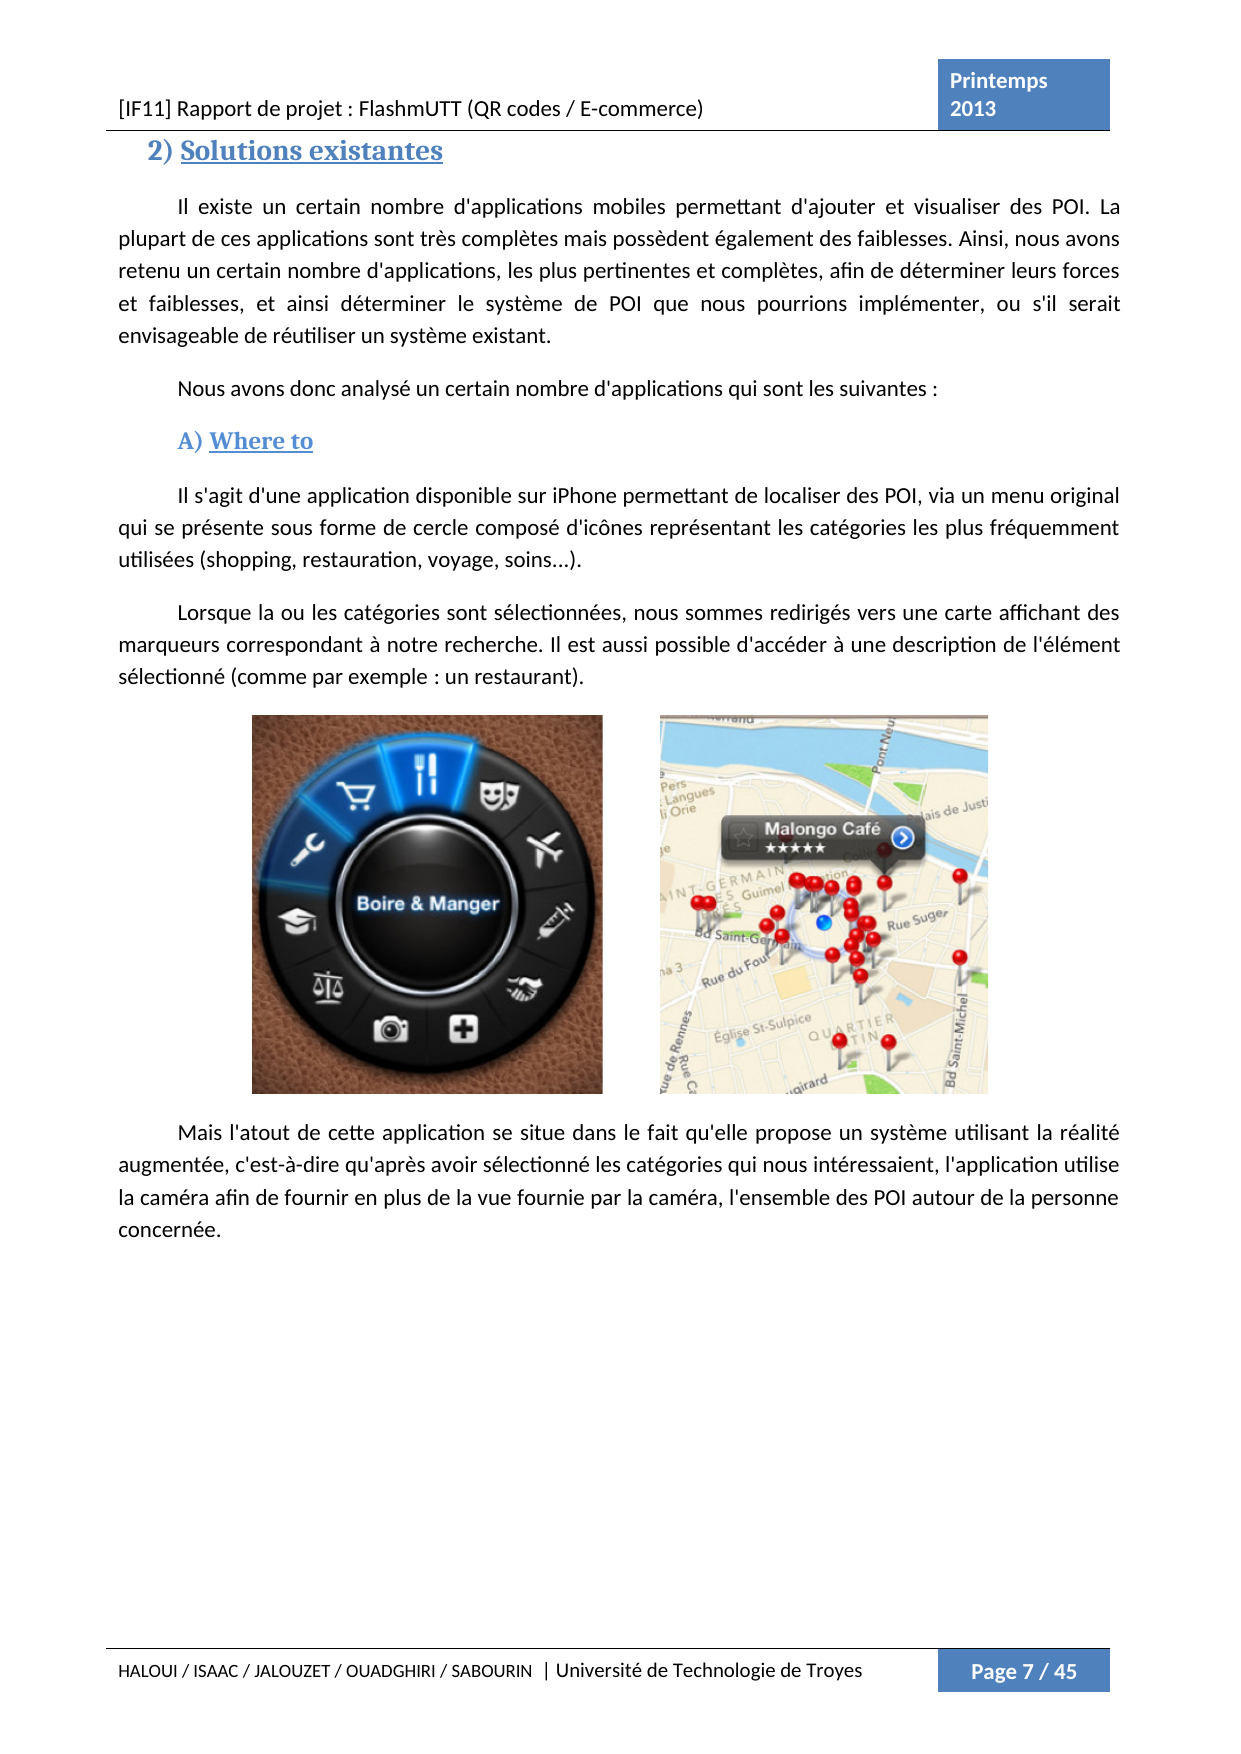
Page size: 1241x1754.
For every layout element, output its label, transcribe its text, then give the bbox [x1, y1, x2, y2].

picture [659, 715, 989, 1094]
picture [252, 715, 603, 1094]
subtitle Where to [177, 427, 1122, 456]
text Mais l'atout de cette application se situe dans le fait qu'elle propose un système utilisant la réalité augmentée, c'est-à-dire qu'après avoir sélectionné les catégories qui nous intéressaient, l'application utilise la caméra afin de fournir en plus de la vue fournie par la caméra, l'ensemble des POI autour de la personne concernée. [118, 1118, 1122, 1243]
text Il existe un certain nombre d'applications mobiles permettant d'ajouter et visualiser des POI. La plupart de ces applications sont très complètes mais possèdent également des faiblesses. Ainsi, nous avons retenu un certain nombre d'applications, les plus pertinentes et complètes, afin de déterminer leurs forces et faiblesses, et ainsi déterminer le système de POI que nous pourrions implémenter, ou s'il serait envisageable de réutiliser un système existant. [118, 192, 1122, 349]
text Lorsque la ou les catégories sont sélectionnées, nous sommes redirigés vers une carte affichant des marqueurs correspondant à notre recherche. Il est aussi possible d'accéder à une description de l'élément sélectionné (comme par exemple : un restaurant). [118, 598, 1122, 691]
subtitle Solutions existantes [148, 134, 1122, 167]
text Nous avons donc analysé un certain nombre d'applications qui sont les suivantes : [118, 374, 1122, 402]
text Il s'agit d'une application disponible sur iPhone permettant de localiser des POI, via un menu original qui se présente sous forme de cercle composé d'icônes représentant les catégories les plus fréquemment utilisées (shopping, restauration, voyage, soins...). [118, 481, 1122, 573]
